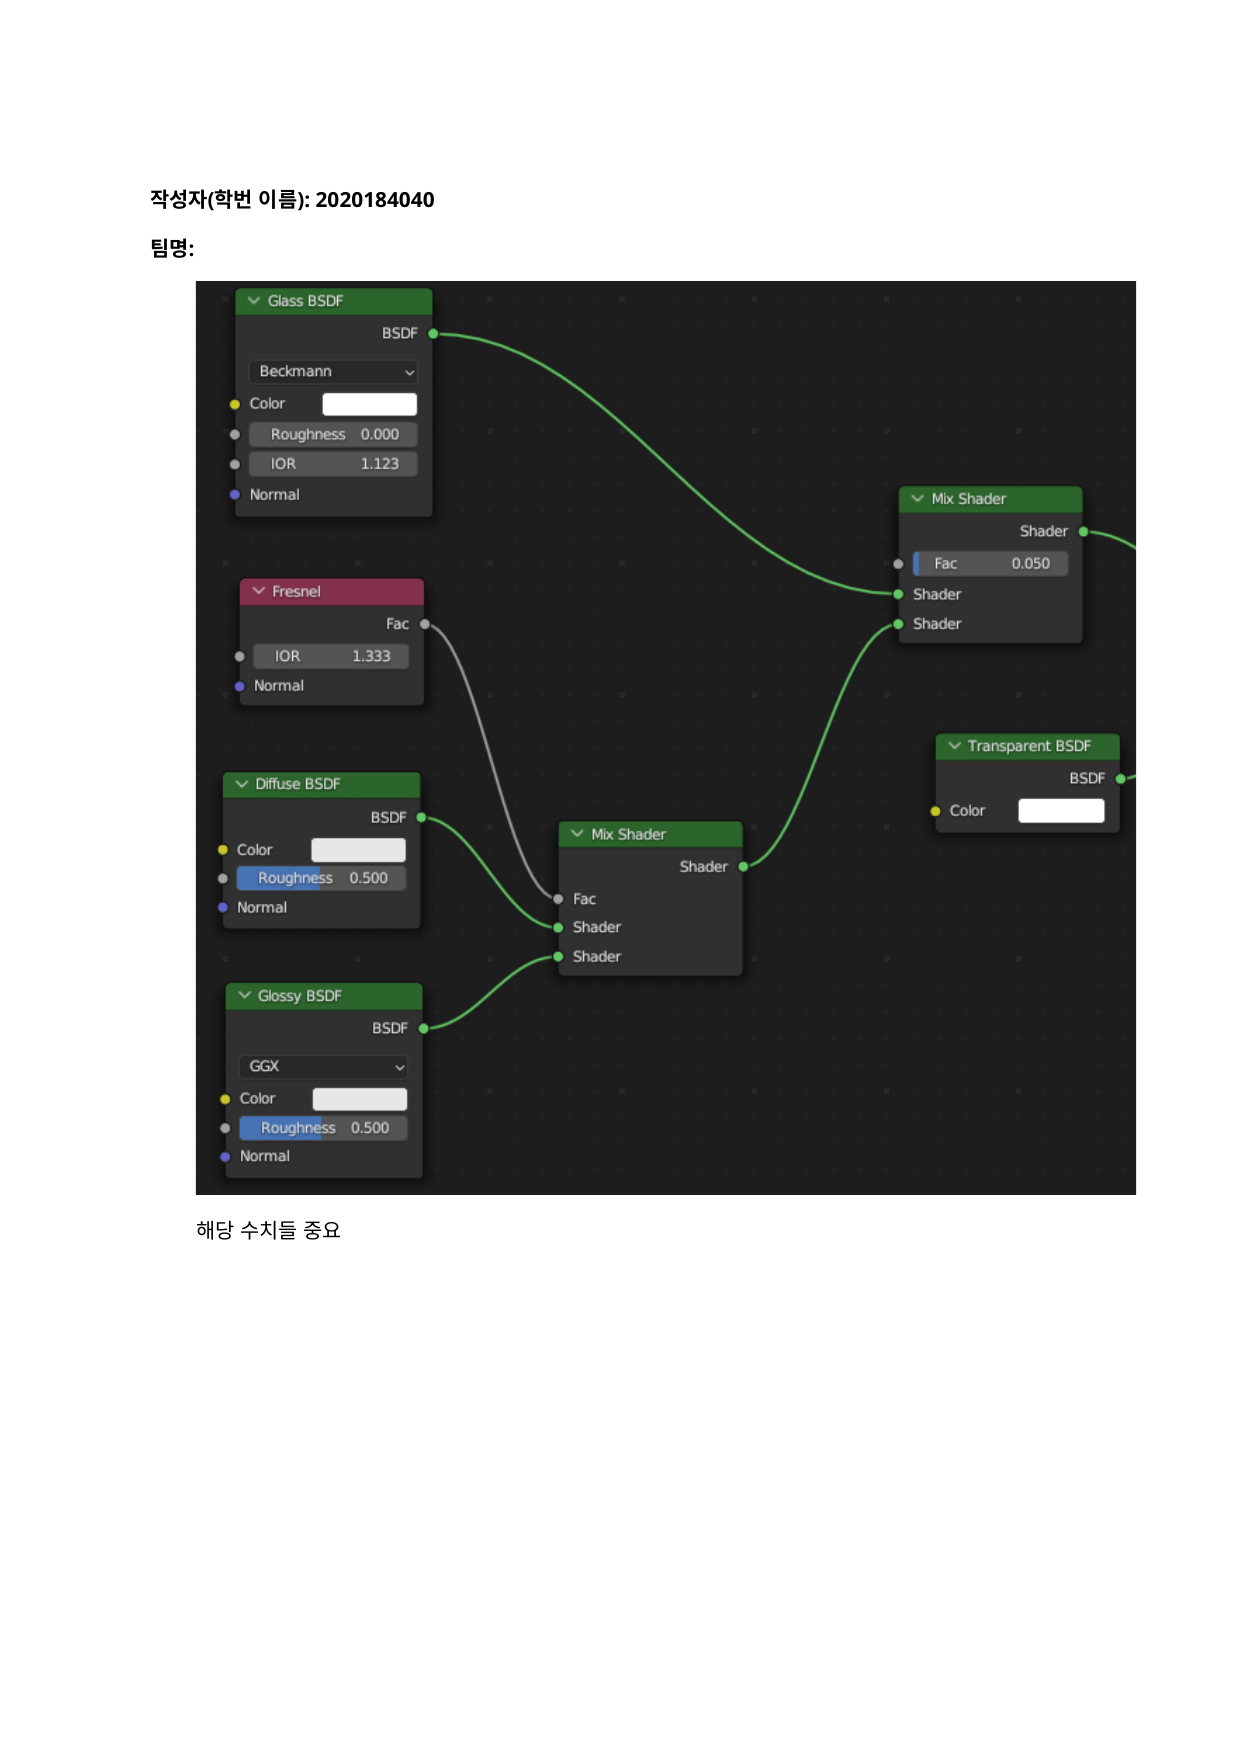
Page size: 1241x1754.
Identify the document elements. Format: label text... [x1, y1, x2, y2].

picture [195, 281, 1137, 1195]
text 해당 수치들 중요 [196, 1214, 1090, 1244]
